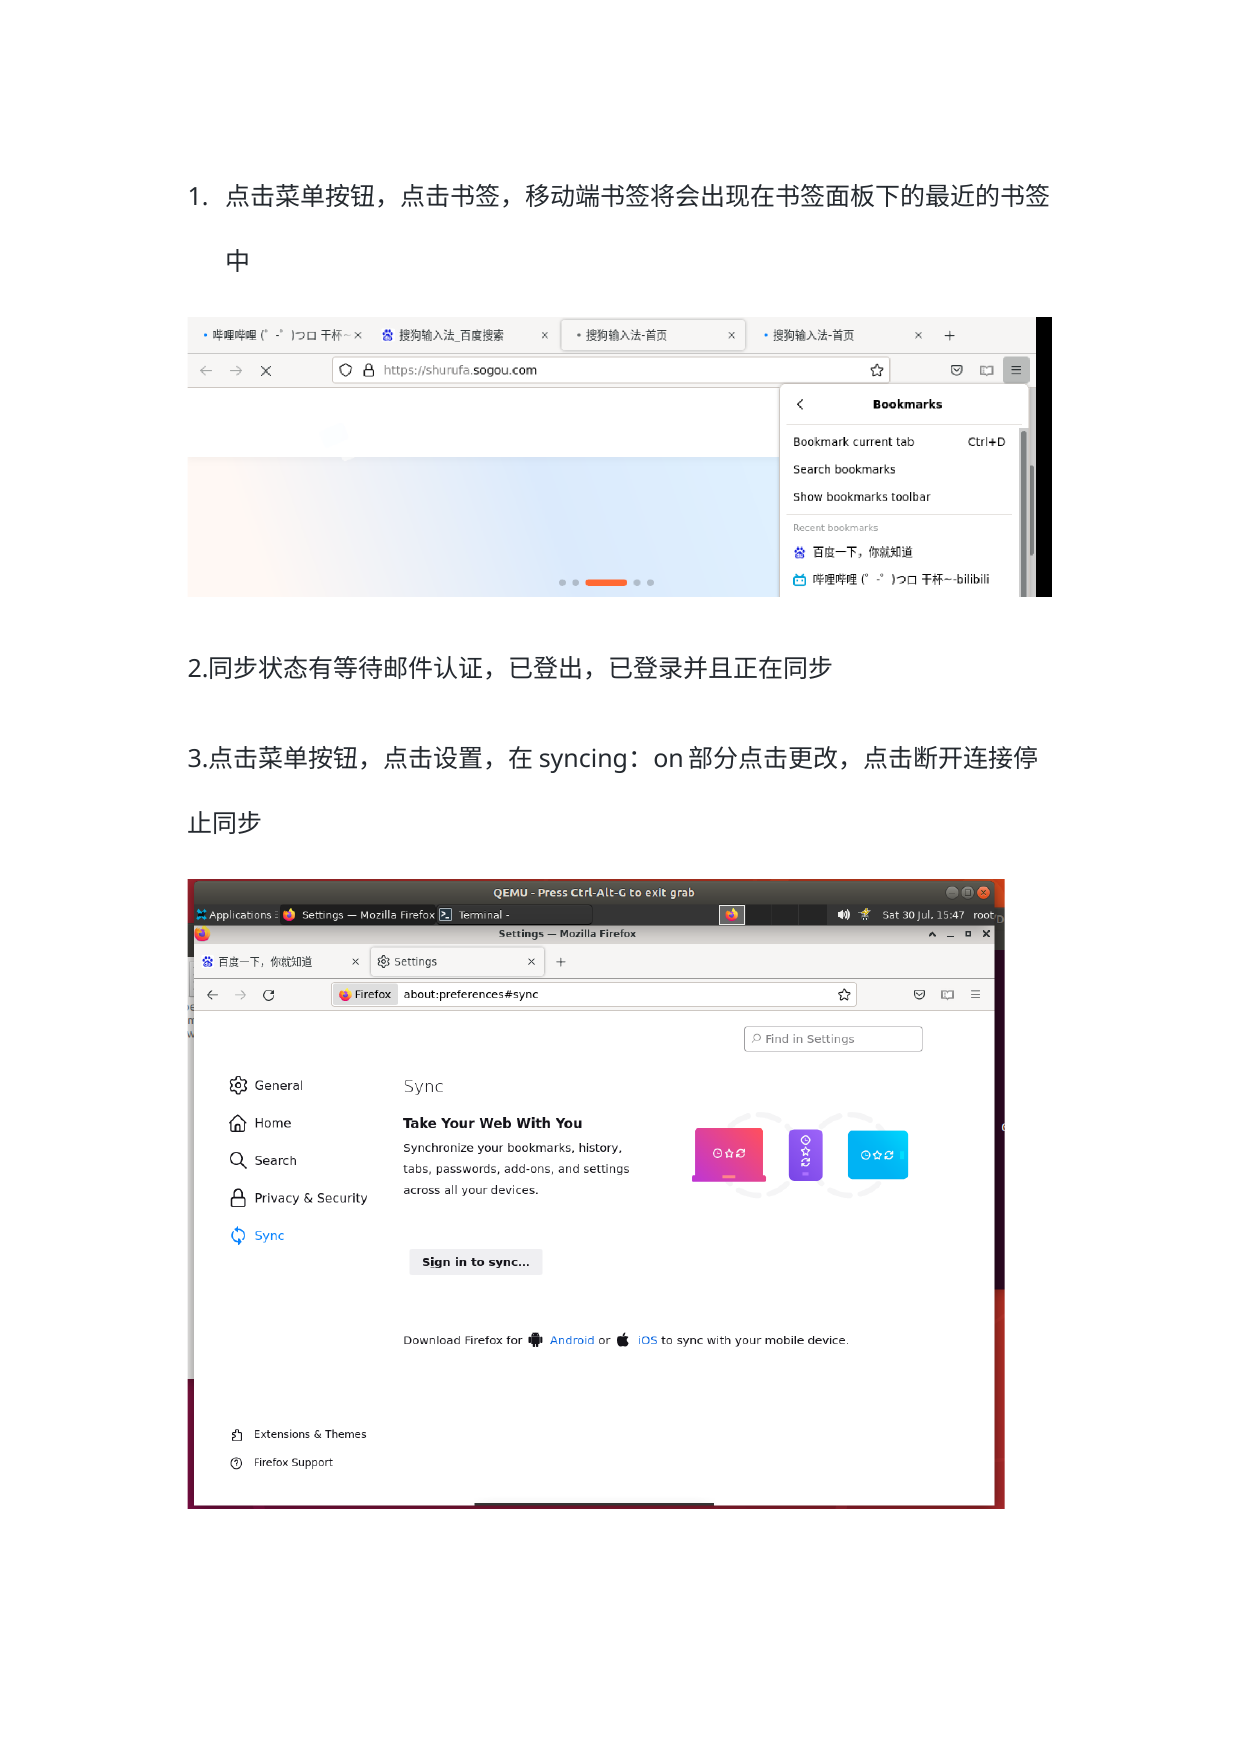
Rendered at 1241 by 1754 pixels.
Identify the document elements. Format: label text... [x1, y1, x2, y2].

picture [187, 879, 1005, 1509]
picture [187, 317, 1052, 597]
list 点击菜单按钮，点击书签，移动端书签将会出现在书签面板下的最近的书签中 [187, 162, 1053, 292]
text 3.点击菜单按钮，点击设置，在syncing：on部分点击更改，点击断开连接停止同步 [187, 724, 1053, 854]
text 2.同步状态有等待邮件认证，已登出，已登录并且正在同步 [187, 634, 1053, 699]
